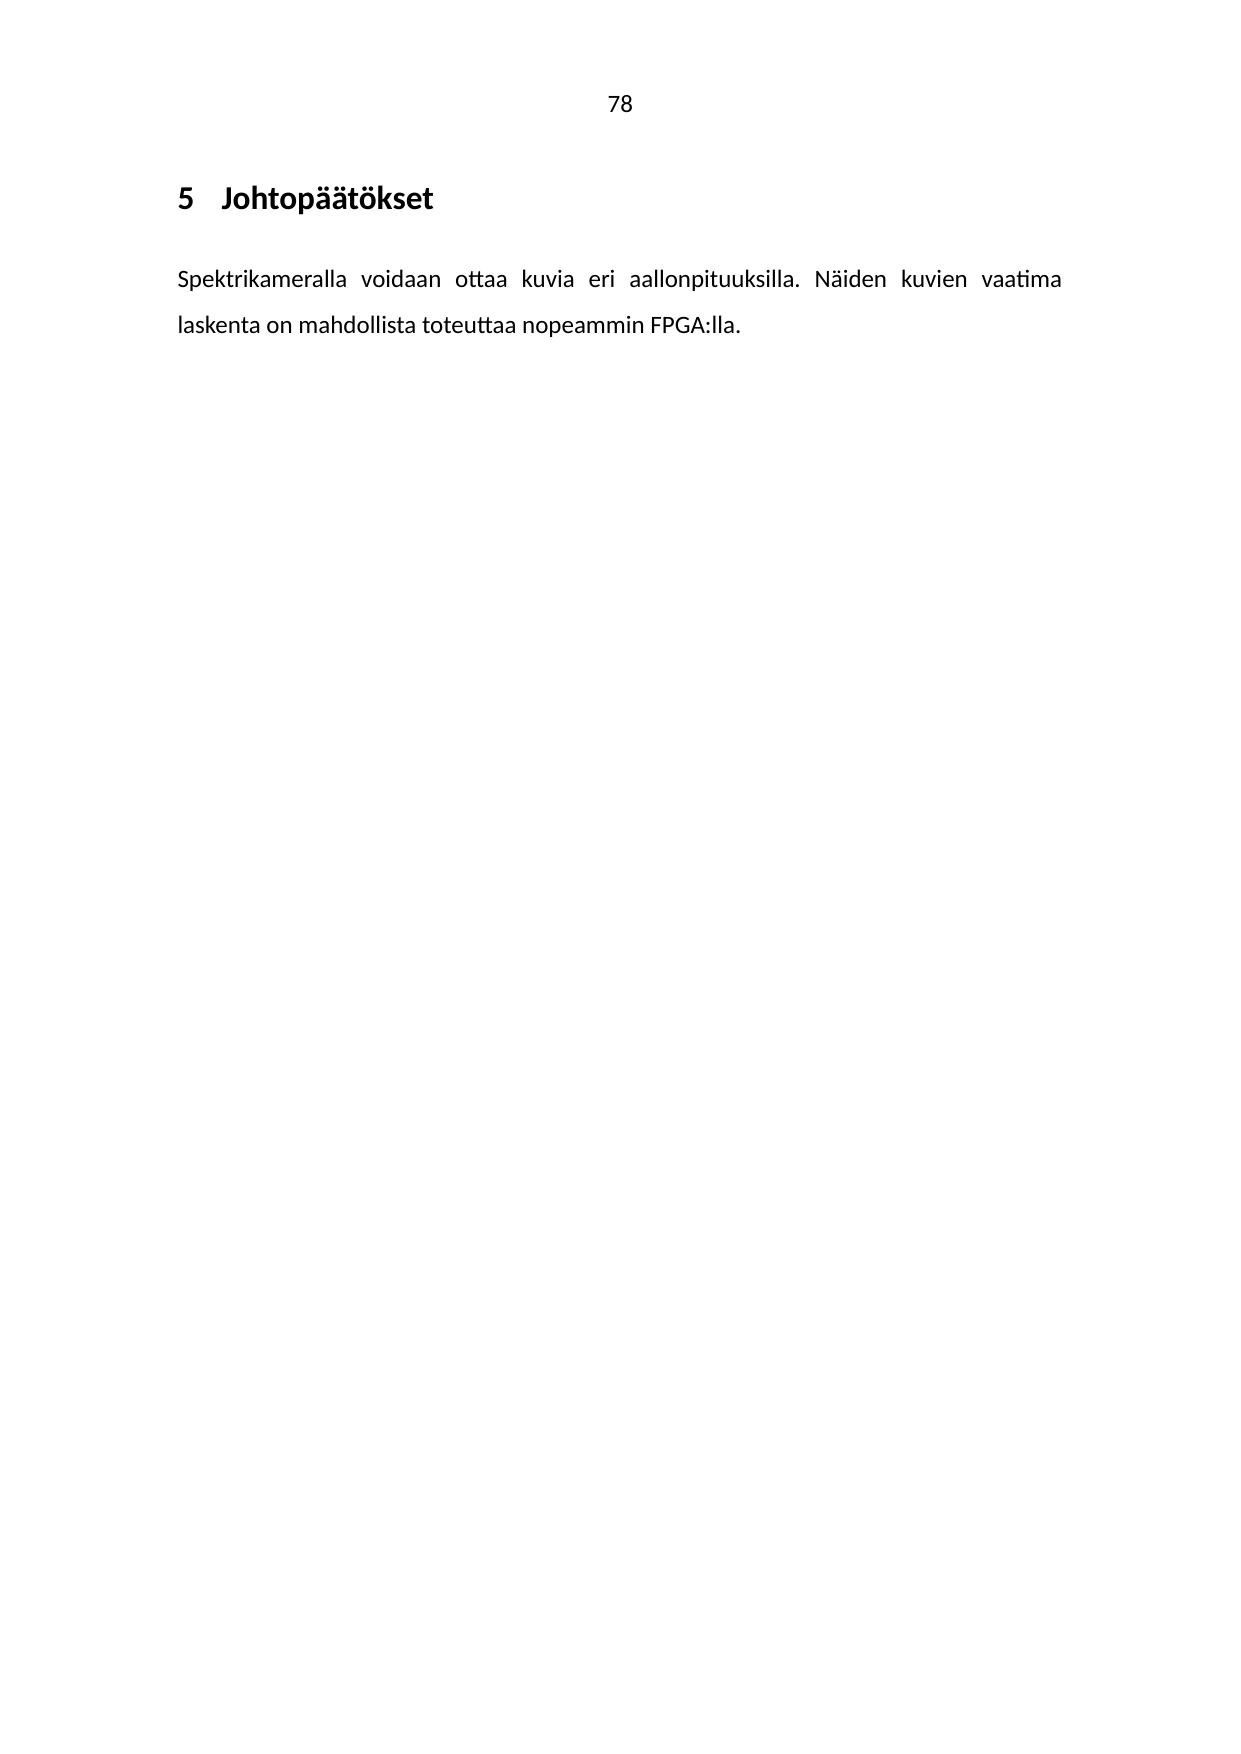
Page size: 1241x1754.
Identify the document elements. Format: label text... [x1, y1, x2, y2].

subtitle Johtopäätökset [177, 177, 1063, 218]
text Spektrikameralla voidaan ottaa kuvia eri aallonpituuksilla. Näiden kuvien vaatima laskenta on mahdollista toteuttaa nopeammin FPGA:lla. [177, 263, 1063, 339]
